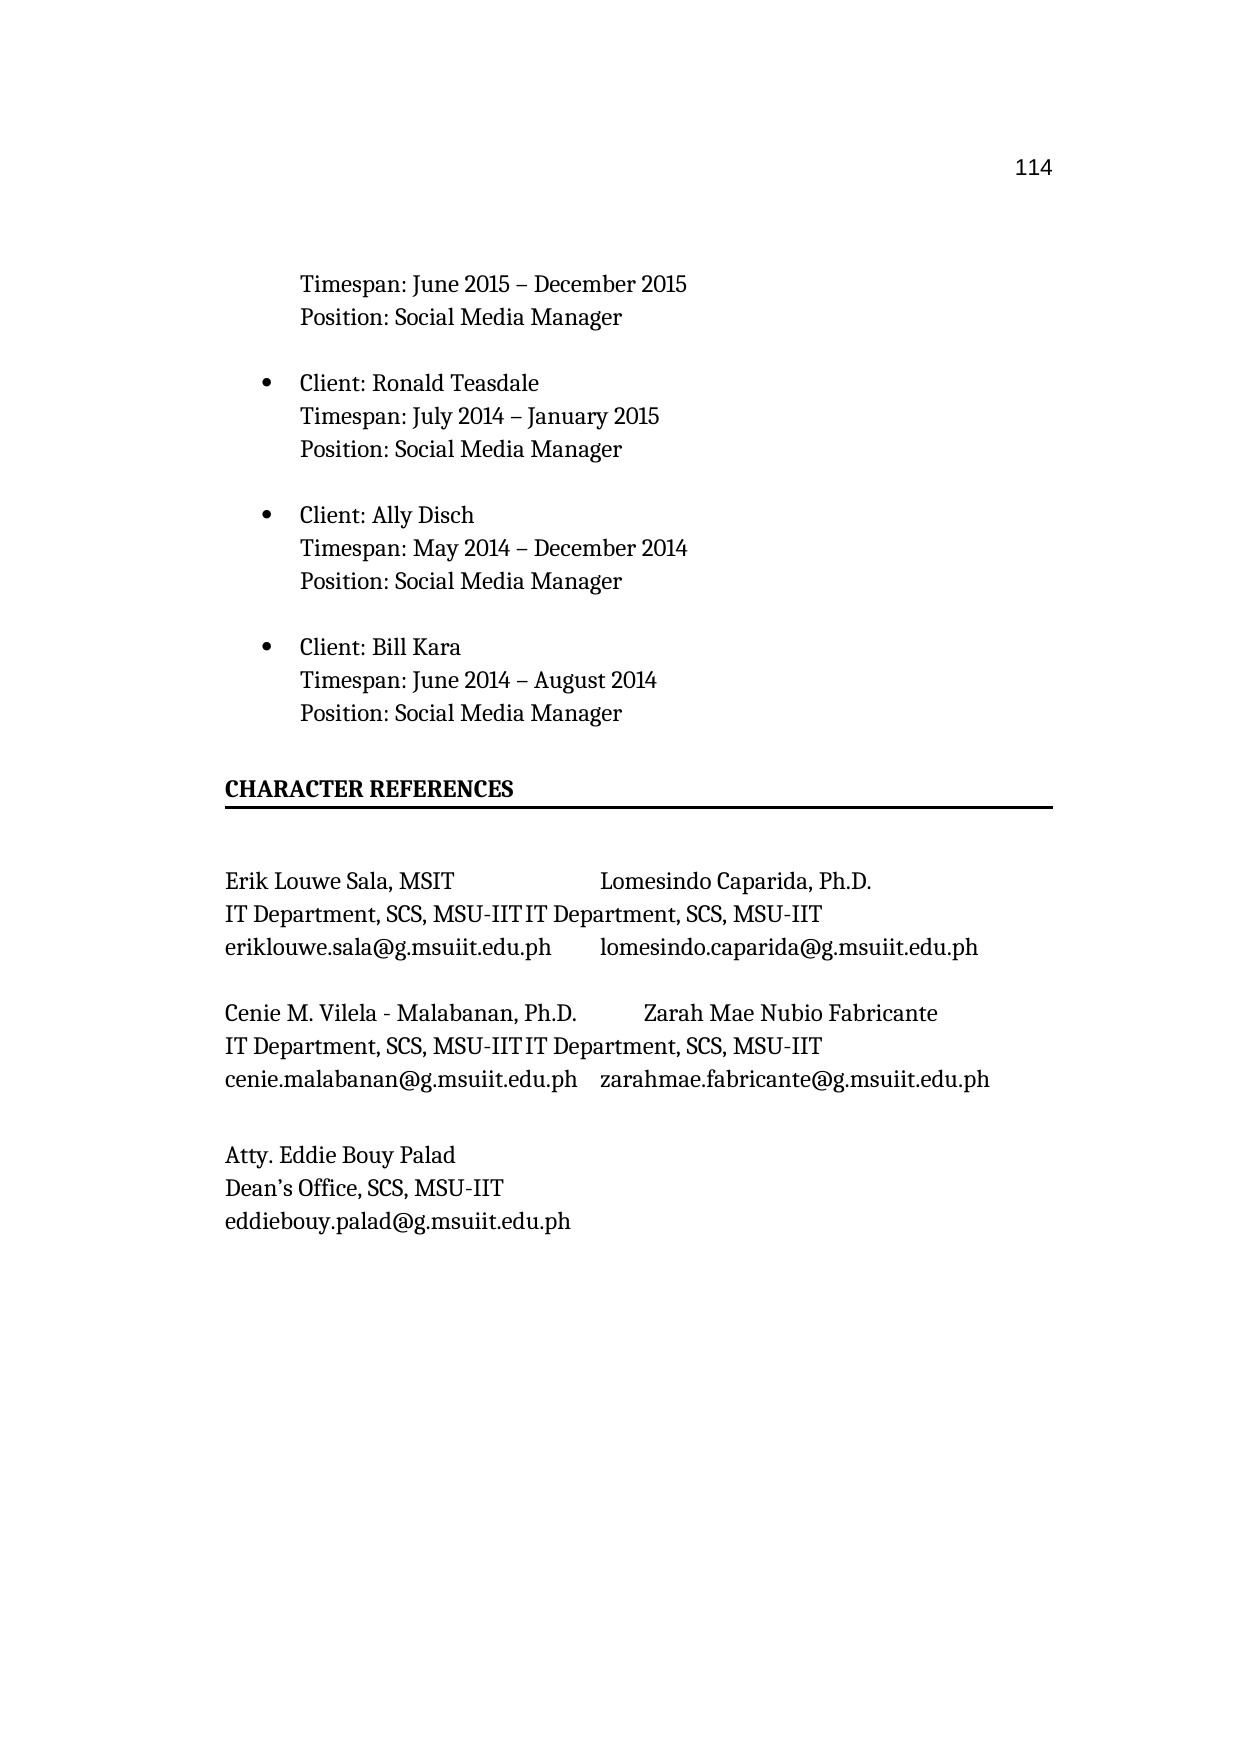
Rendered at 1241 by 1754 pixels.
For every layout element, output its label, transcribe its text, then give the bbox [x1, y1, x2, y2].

list Timespan: July 2014 – January 2015 [300, 402, 1053, 431]
list Client: Ronald Teasdale [262, 369, 1053, 398]
list Timespan: May 2014 – December 2014 [300, 534, 1053, 563]
list Timespan: June 2015 – December 2015 [300, 270, 1053, 299]
text Dean’s Office, SCS, MSU-IIT [225, 1174, 1053, 1203]
text eddiebouy.palad@g.msuiit.edu.ph [225, 1207, 1053, 1236]
text IT Department, SCS, MSU-IIT IT Department, SCS, MSU-IIT [225, 900, 1053, 929]
text Erik Louwe Sala, MSIT Lomesindo Caparida, Ph.D. [225, 867, 1053, 896]
list Position: Social Media Manager [300, 303, 1053, 332]
list Position: Social Media Manager [300, 699, 1053, 728]
text Cenie M. Vilela - Malabanan, Ph.D. Zarah Mae Nubio Fabricante [225, 999, 1053, 1028]
list Client: Bill Kara [262, 633, 1053, 662]
list Position: Social Media Manager [300, 567, 1053, 596]
list Timespan: June 2014 – August 2014 [300, 666, 1053, 695]
text Atty. Eddie Bouy Palad [225, 1141, 1053, 1170]
text eriklouwe.sala@g.msuiit.edu.ph lomesindo.caparida@g.msuiit.edu.ph [225, 933, 1053, 962]
text CHARACTER REFERENCES [225, 775, 1053, 806]
list Client: Ally Disch [262, 501, 1053, 530]
list Position: Social Media Manager [300, 435, 1053, 464]
text IT Department, SCS, MSU-IIT IT Department, SCS, MSU-IIT [225, 1032, 1053, 1061]
text cenie.malabanan@g.msuiit.edu.ph zarahmae.fabricante@g.msuiit.edu.ph [225, 1065, 1053, 1094]
